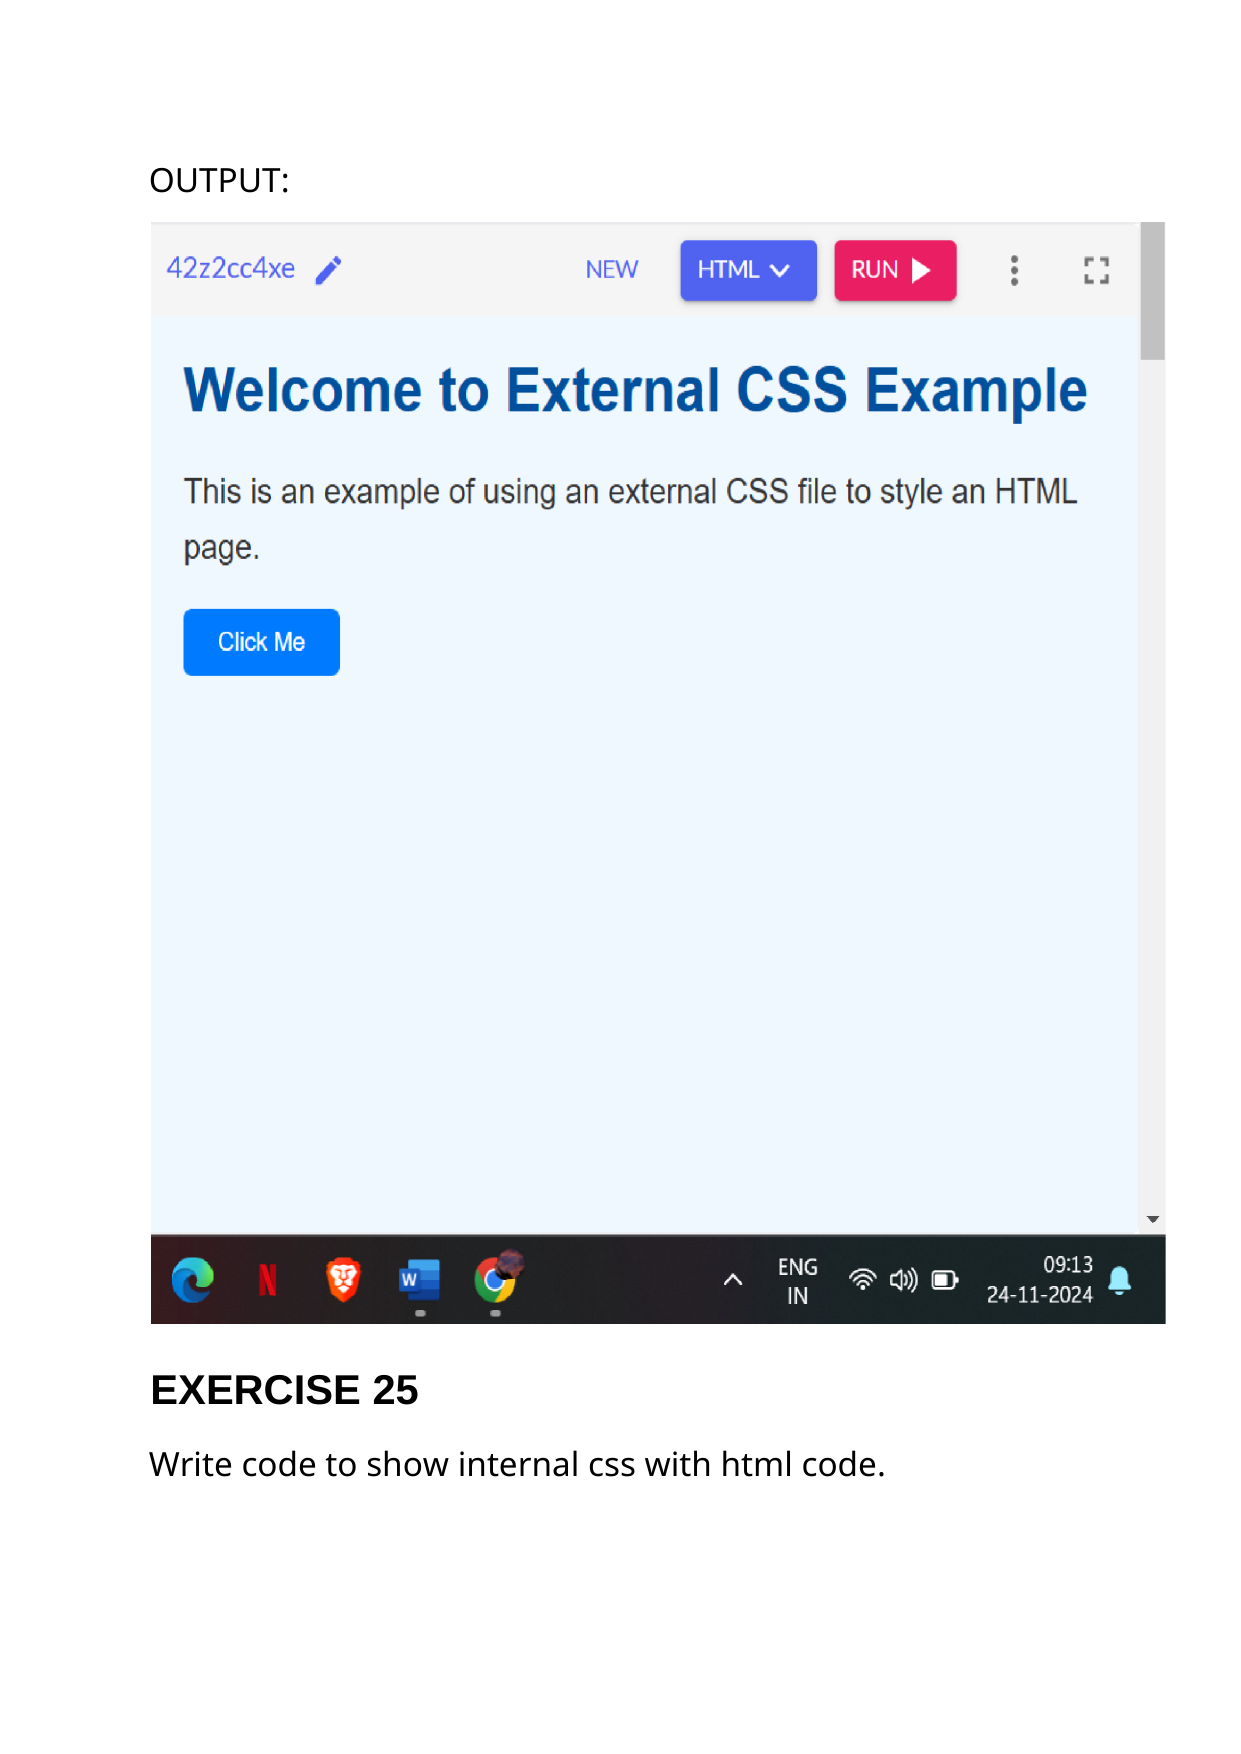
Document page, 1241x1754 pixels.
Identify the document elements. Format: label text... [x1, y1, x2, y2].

text Write code to show internal css with html code. [148, 1441, 1167, 1486]
picture [150, 221, 1166, 1324]
text OUTPUT: [148, 157, 1167, 202]
text EXERCISE 25 [150, 1366, 1165, 1413]
